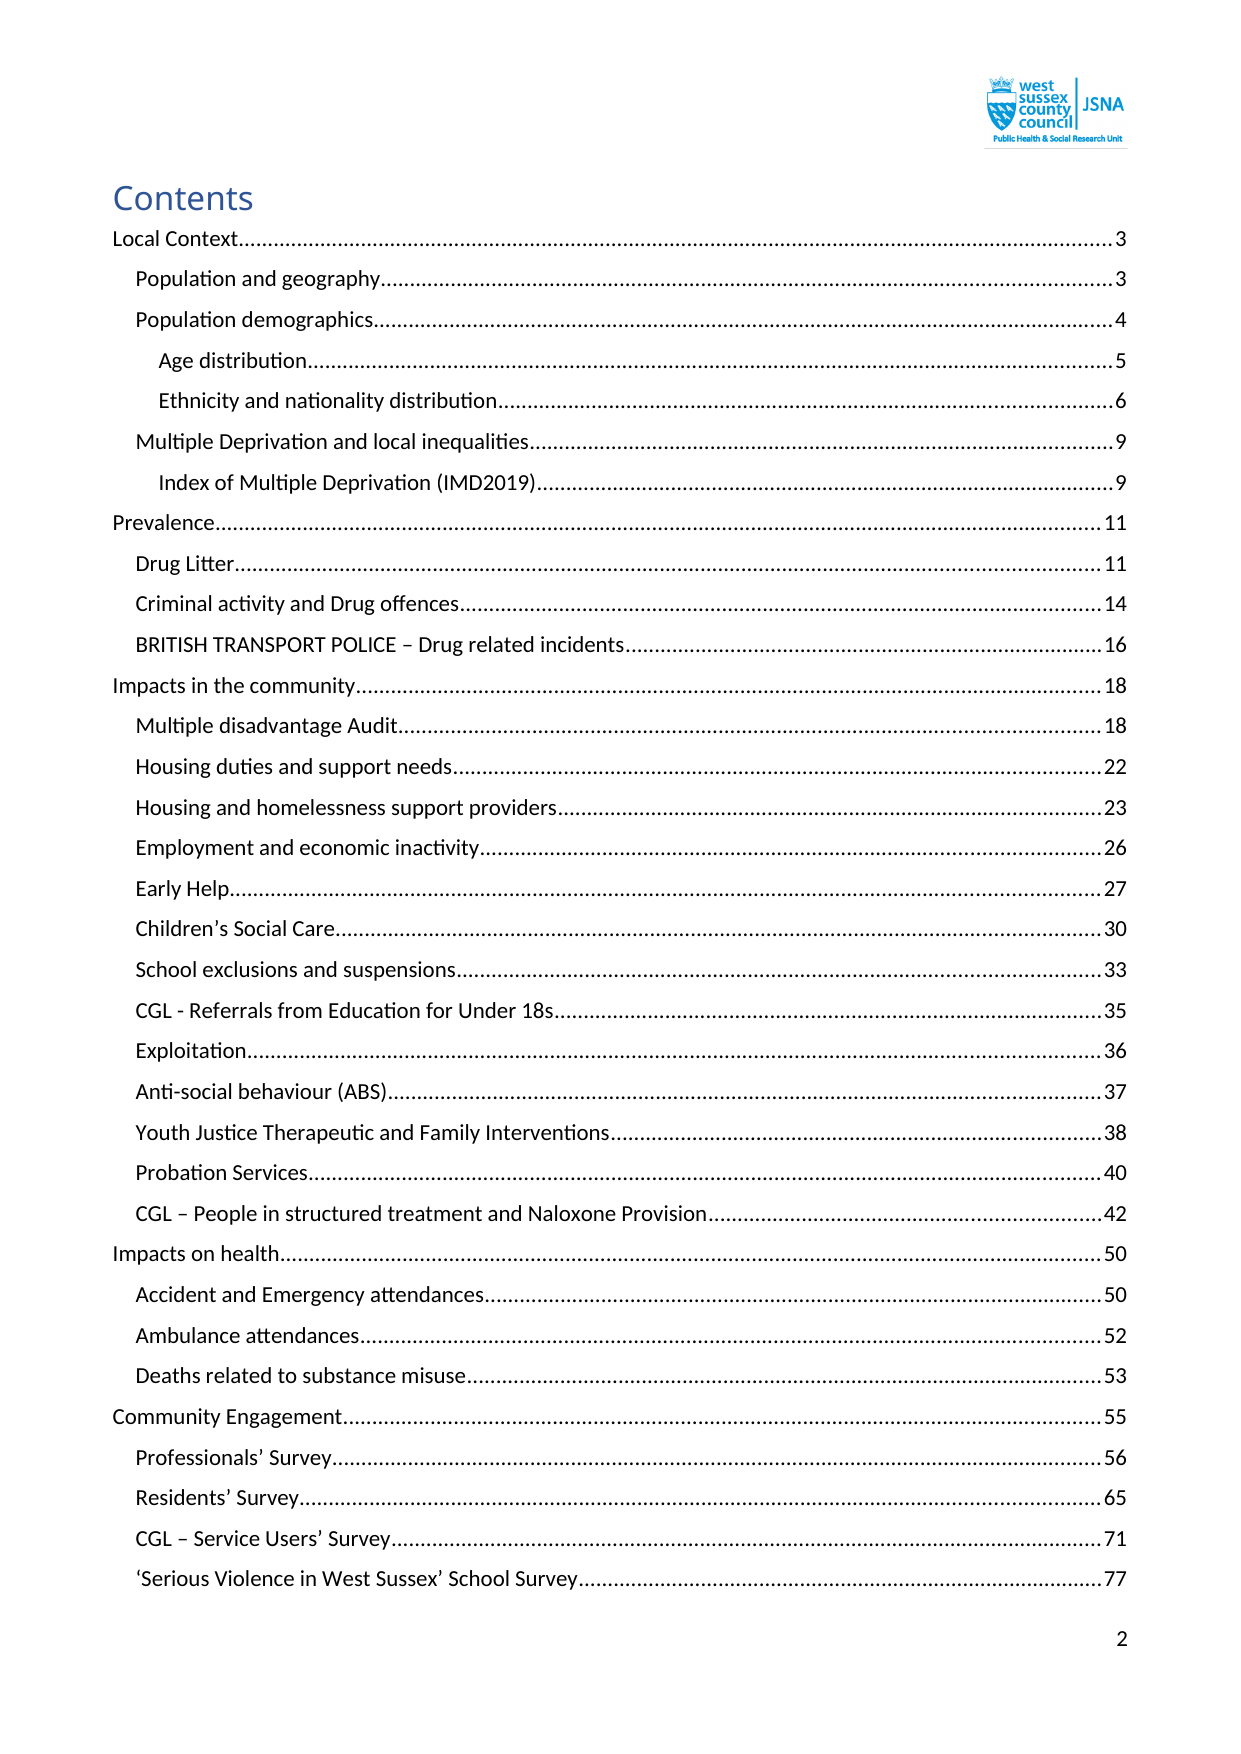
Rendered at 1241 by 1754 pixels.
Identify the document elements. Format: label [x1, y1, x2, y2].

picture [981, 73, 1128, 149]
